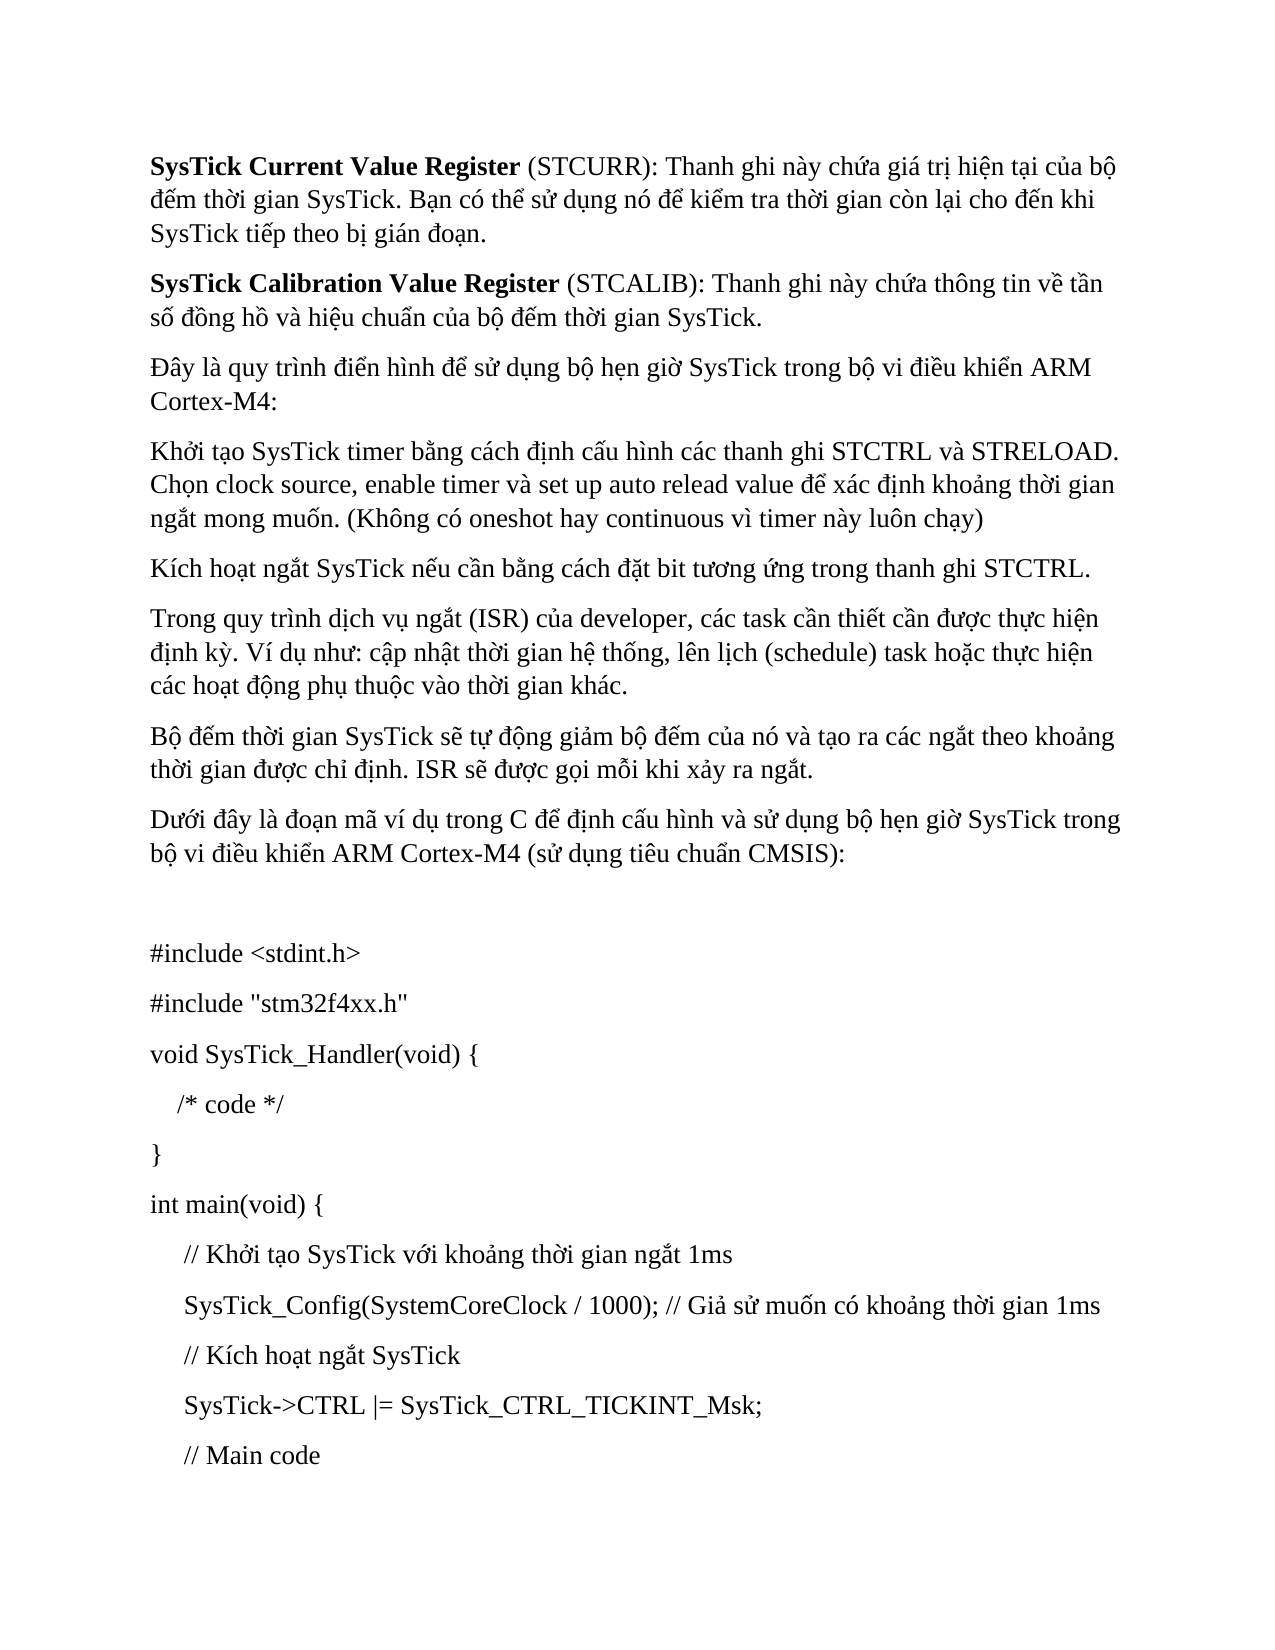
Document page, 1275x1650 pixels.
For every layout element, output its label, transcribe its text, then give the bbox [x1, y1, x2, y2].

text SysTick_Config(SystemCoreClock / 1000); // Giả sử muốn có khoảng thời gian 1ms [150, 1289, 1125, 1320]
text Kích hoạt ngắt SysTick nếu cần bằng cách đặt bit tương ứng trong thanh ghi STCTRL. [150, 552, 1125, 583]
text Dưới đây là đoạn mã ví dụ trong C để định cấu hình và sử dụng bộ hẹn giờ SysTick trong bộ vi điều khiển ARM Cortex-M4 (sử dụng tiêu chuẩn CMSIS): [150, 803, 1125, 868]
text void SysTick_Handler(void) { [150, 1038, 1125, 1069]
text #include "stm32f4xx.h" [150, 987, 1125, 1019]
text SysTick->CTRL |= SysTick_CTRL_TICKINT_Msk; [150, 1389, 1125, 1420]
text SysTick Current Value Register (STCURR): Thanh ghi này chứa giá trị hiện tại của bộ đếm thời gian SysTick. Bạn có thể sử dụng nó để kiểm tra thời gian còn lại cho đến khi SysTick tiếp theo bị gián đoạn. [150, 150, 1125, 248]
text /* code */ [150, 1088, 1125, 1119]
text SysTick Calibration Value Register (STCALIB): Thanh ghi này chứa thông tin về tần số đồng hồ và hiệu chuẩn của bộ đếm thời gian SysTick. [150, 267, 1125, 332]
text int main(void) { [150, 1188, 1125, 1219]
text // Main code [150, 1439, 1125, 1471]
text // Khởi tạo SysTick với khoảng thời gian ngắt 1ms [150, 1238, 1125, 1270]
text // Kích hoạt ngắt SysTick [150, 1339, 1125, 1370]
text } [150, 1138, 1125, 1169]
text Đây là quy trình điển hình để sử dụng bộ hẹn giờ SysTick trong bộ vi điều khiển ARM Cortex-M4: [150, 351, 1125, 416]
text #include <stdint.h> [150, 937, 1125, 968]
text Khởi tạo SysTick timer bằng cách định cấu hình các thanh ghi STCTRL và STRELOAD. Chọn clock source, enable timer và set up auto relead value để xác định khoảng thời gian ngắt mong muốn. (Không có oneshot hay continuous vì timer này luôn chạy) [150, 435, 1125, 533]
text Trong quy trình dịch vụ ngắt (ISR) của developer, các task cần thiết cần được thực hiện định kỳ. Ví dụ như: cập nhật thời gian hệ thống, lên lịch (schedule) task hoặc thực hiện các hoạt động phụ thuộc vào thời gian khác. [150, 602, 1125, 701]
text Bộ đếm thời gian SysTick sẽ tự động giảm bộ đếm của nó và tạo ra các ngắt theo khoảng thời gian được chỉ định. ISR sẽ được gọi mỗi khi xảy ra ngắt. [150, 719, 1125, 784]
